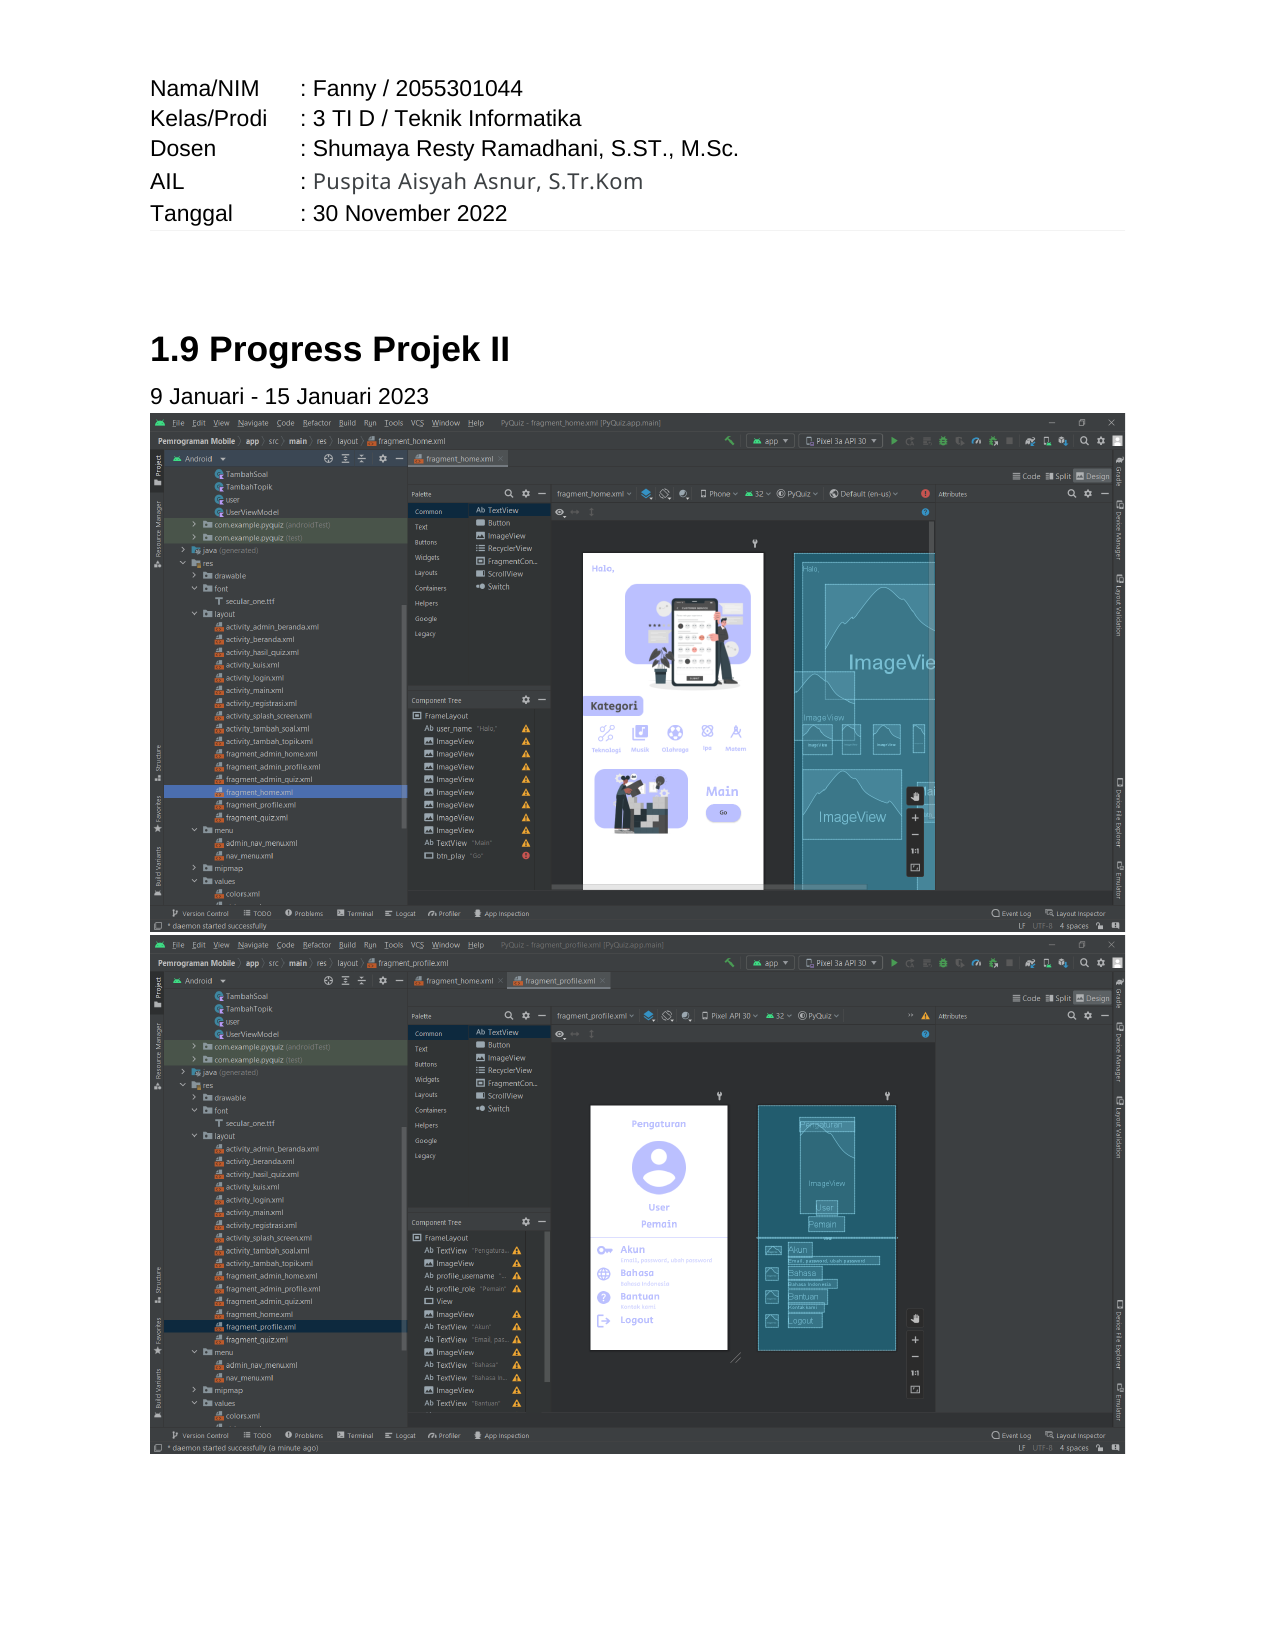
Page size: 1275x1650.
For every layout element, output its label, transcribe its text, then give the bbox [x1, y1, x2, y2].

subtitle 1.9 Progress Projek II [150, 328, 1125, 369]
text 9 Januari - 15 Januari 2023 [150, 383, 1125, 409]
picture [150, 413, 1125, 932]
picture [150, 935, 1125, 1454]
